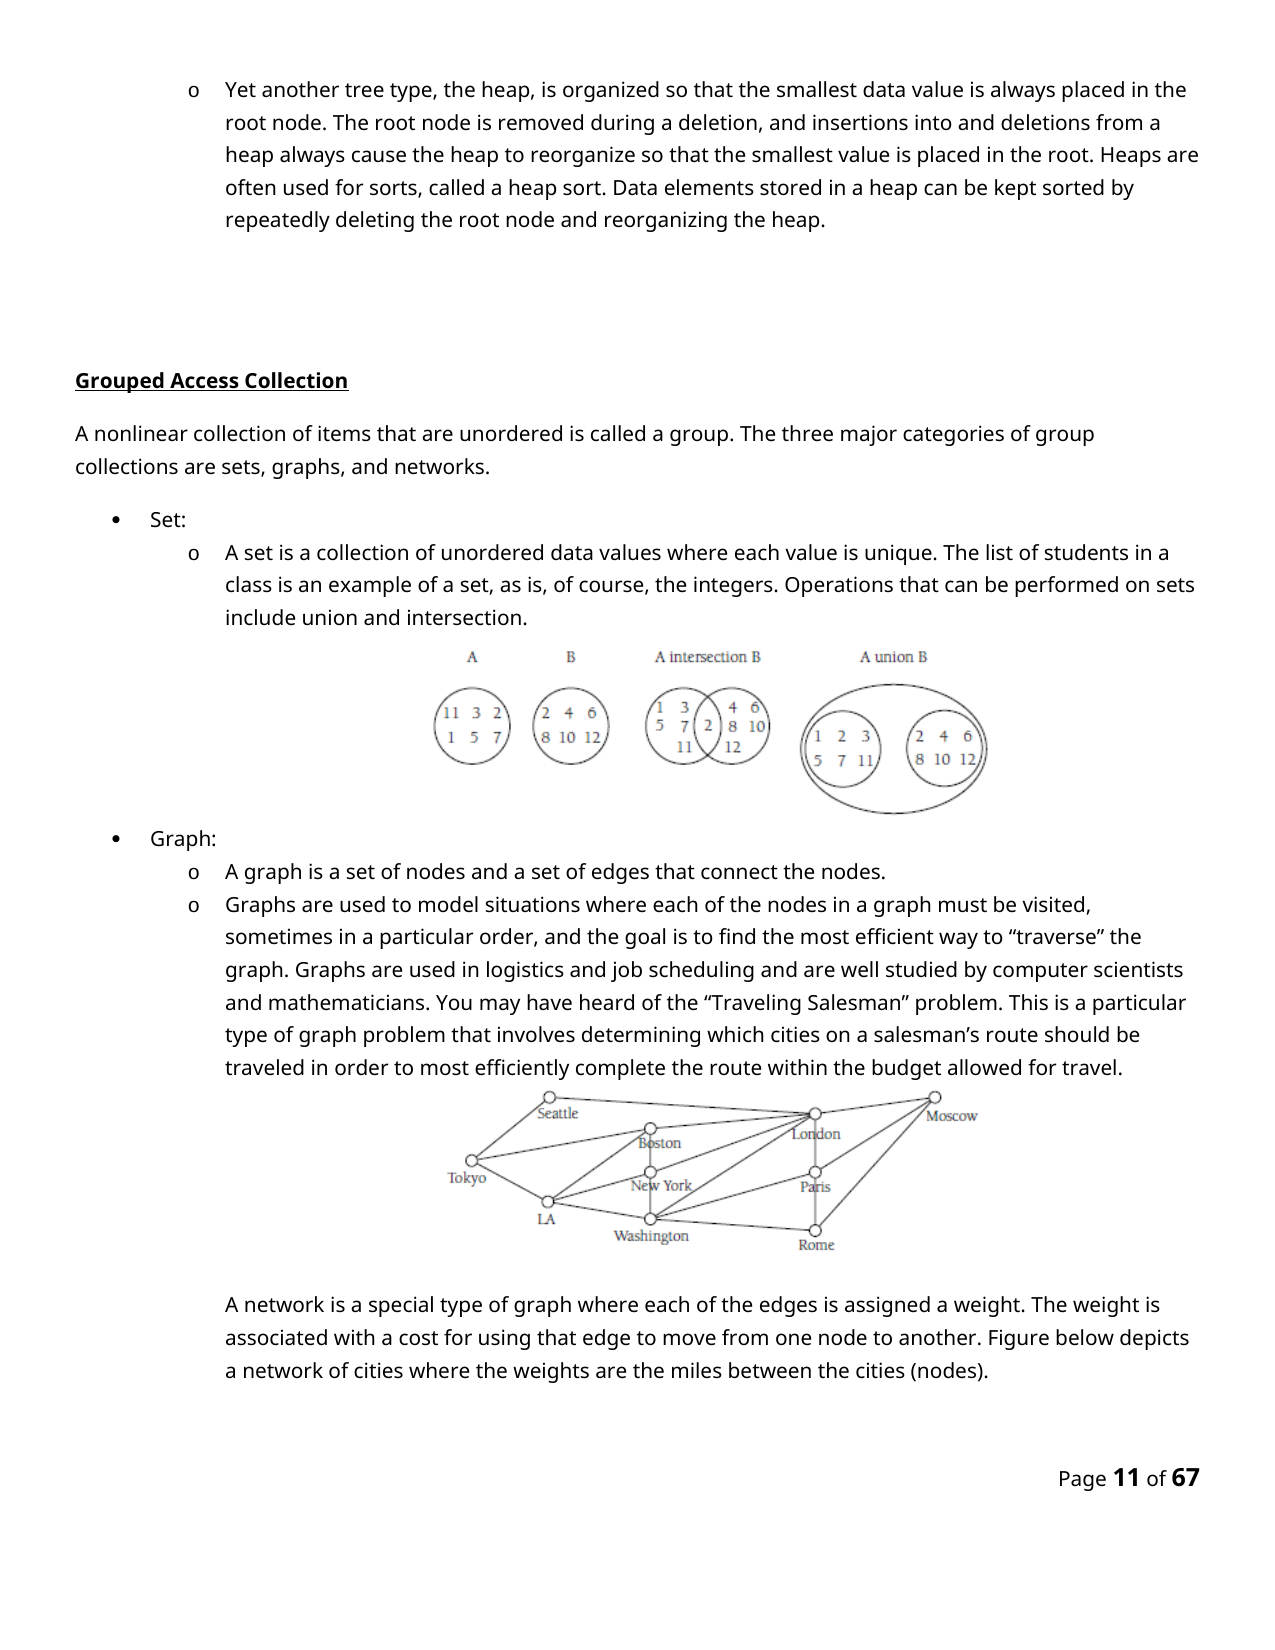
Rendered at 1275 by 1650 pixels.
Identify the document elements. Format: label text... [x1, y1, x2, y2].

list Graphs are used to model situations where each of the nodes in a graph must be visited, sometimes in a particular order, and the goal is to find the most efficient way to “traverse” the graph. Graphs are used in logistics and job scheduling and are well studied by computer scientists and mathematicians. You may have heard of the “Traveling Salesman” problem. This is a particular type of graph problem that involves determining which cities on a salesman’s route should be traveled in order to most efficiently complete the route within the budget allowed for travel. [187, 890, 1200, 1081]
list A graph is a set of nodes and a set of edges that connect the nodes. [187, 857, 1200, 886]
list Set: [112, 505, 1200, 534]
text Grouped Access Collection [75, 366, 1200, 394]
list A network is a special type of graph where each of the edges is assigned a weight. The weight is associated with a cost for using that edge to move from one node to another. Figure below depicts a network of cities where the weights are the miles between the cities (nodes). [225, 1291, 1200, 1384]
picture [445, 1085, 980, 1254]
text A nonlinear collection of items that are unordered is called a group. The three major categories of group collections are sets, graphs, and networks. [75, 419, 1200, 480]
list Graph: [112, 824, 1200, 853]
picture [432, 635, 993, 821]
list A set is a collection of unordered data values where each value is unique. The list of students in a class is an example of a set, as is, of course, the integers. Operations that can be performed on sets include union and intersection. [187, 538, 1200, 632]
list Yet another tree type, the heap, is organized so that the smallest data value is always placed in the root node. The root node is removed during a deletion, and insertions into and deletions from a heap always cause the heap to reorganize so that the smallest value is placed in the root. Heaps are often used for sorts, called a heap sort. Data elements stored in a heap can be kept sorted by repeatedly deleting the root node and reorganizing the heap. [187, 75, 1200, 234]
